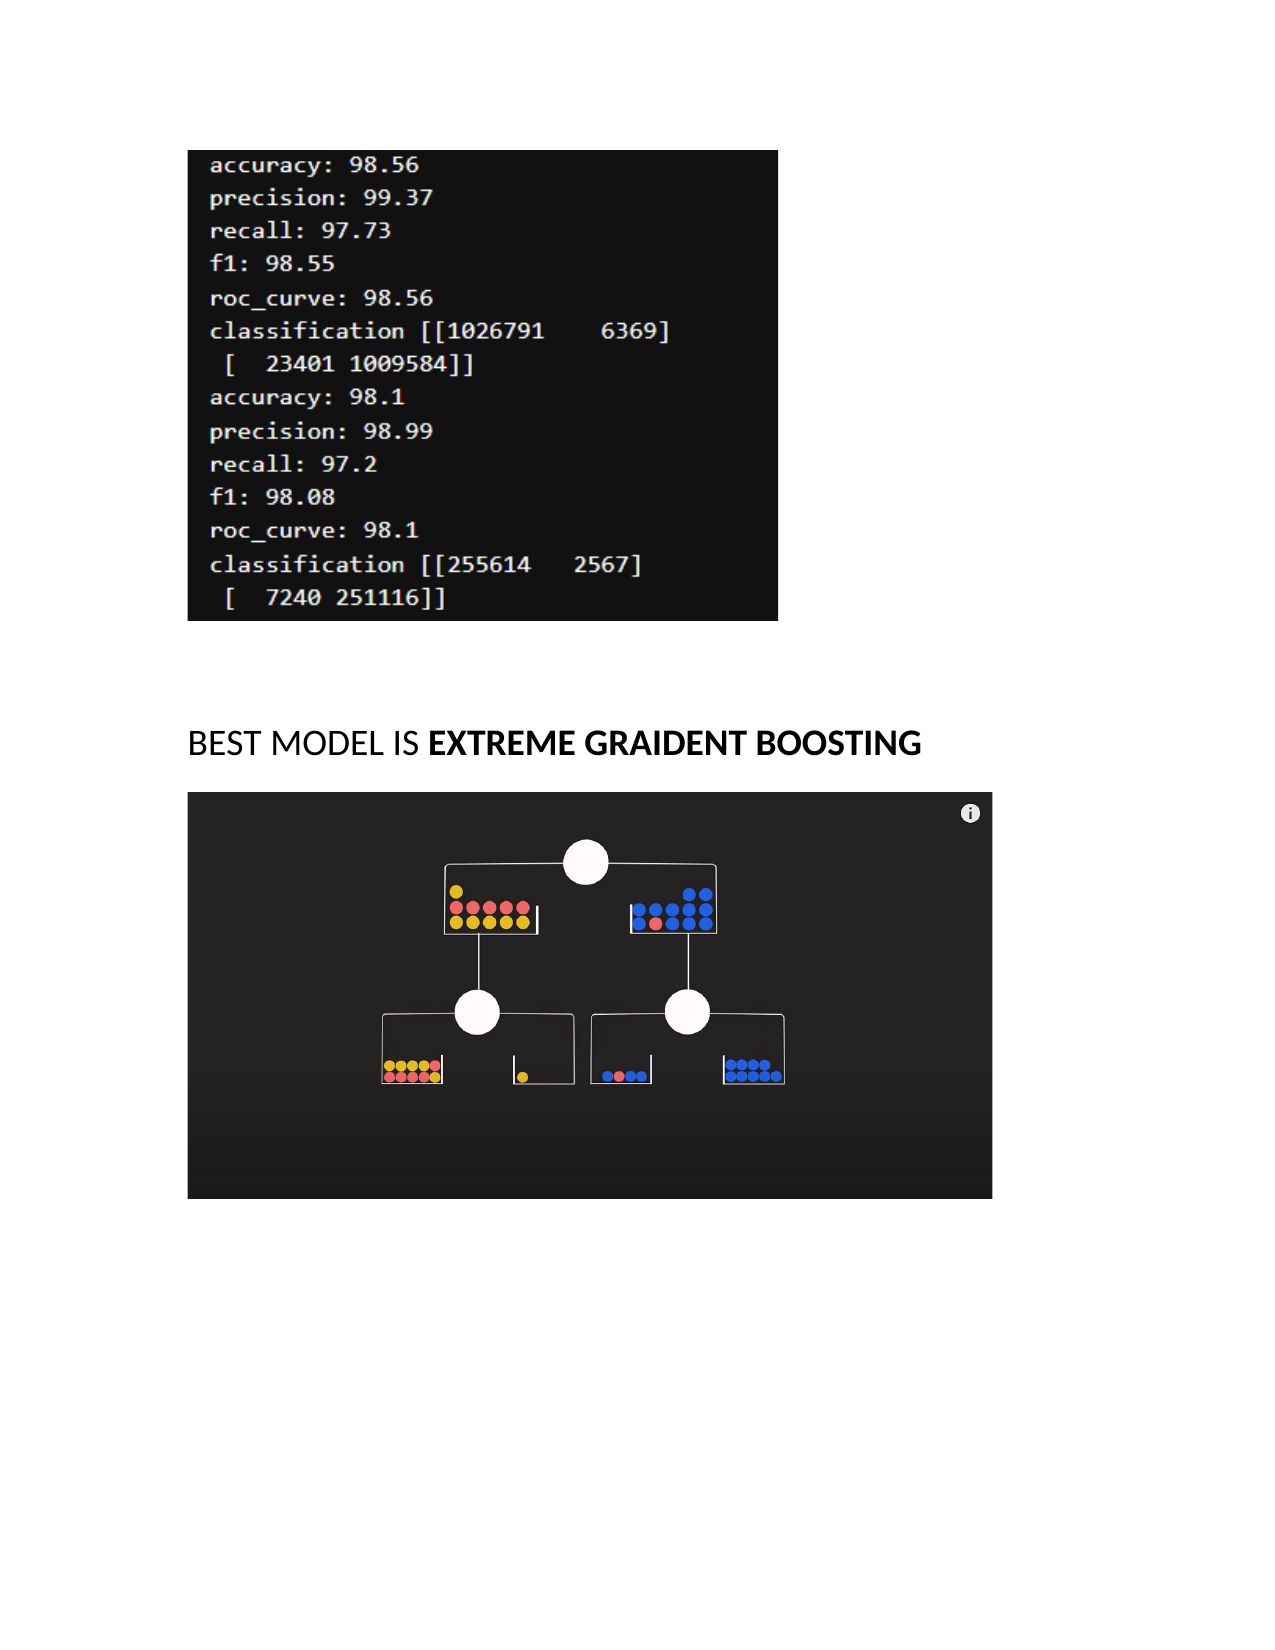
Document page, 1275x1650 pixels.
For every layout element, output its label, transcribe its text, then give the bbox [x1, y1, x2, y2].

picture [187, 150, 779, 621]
picture [187, 792, 993, 1199]
text BEST MODEL IS EXTREME GRAIDENT BOOSTING [187, 719, 1087, 765]
